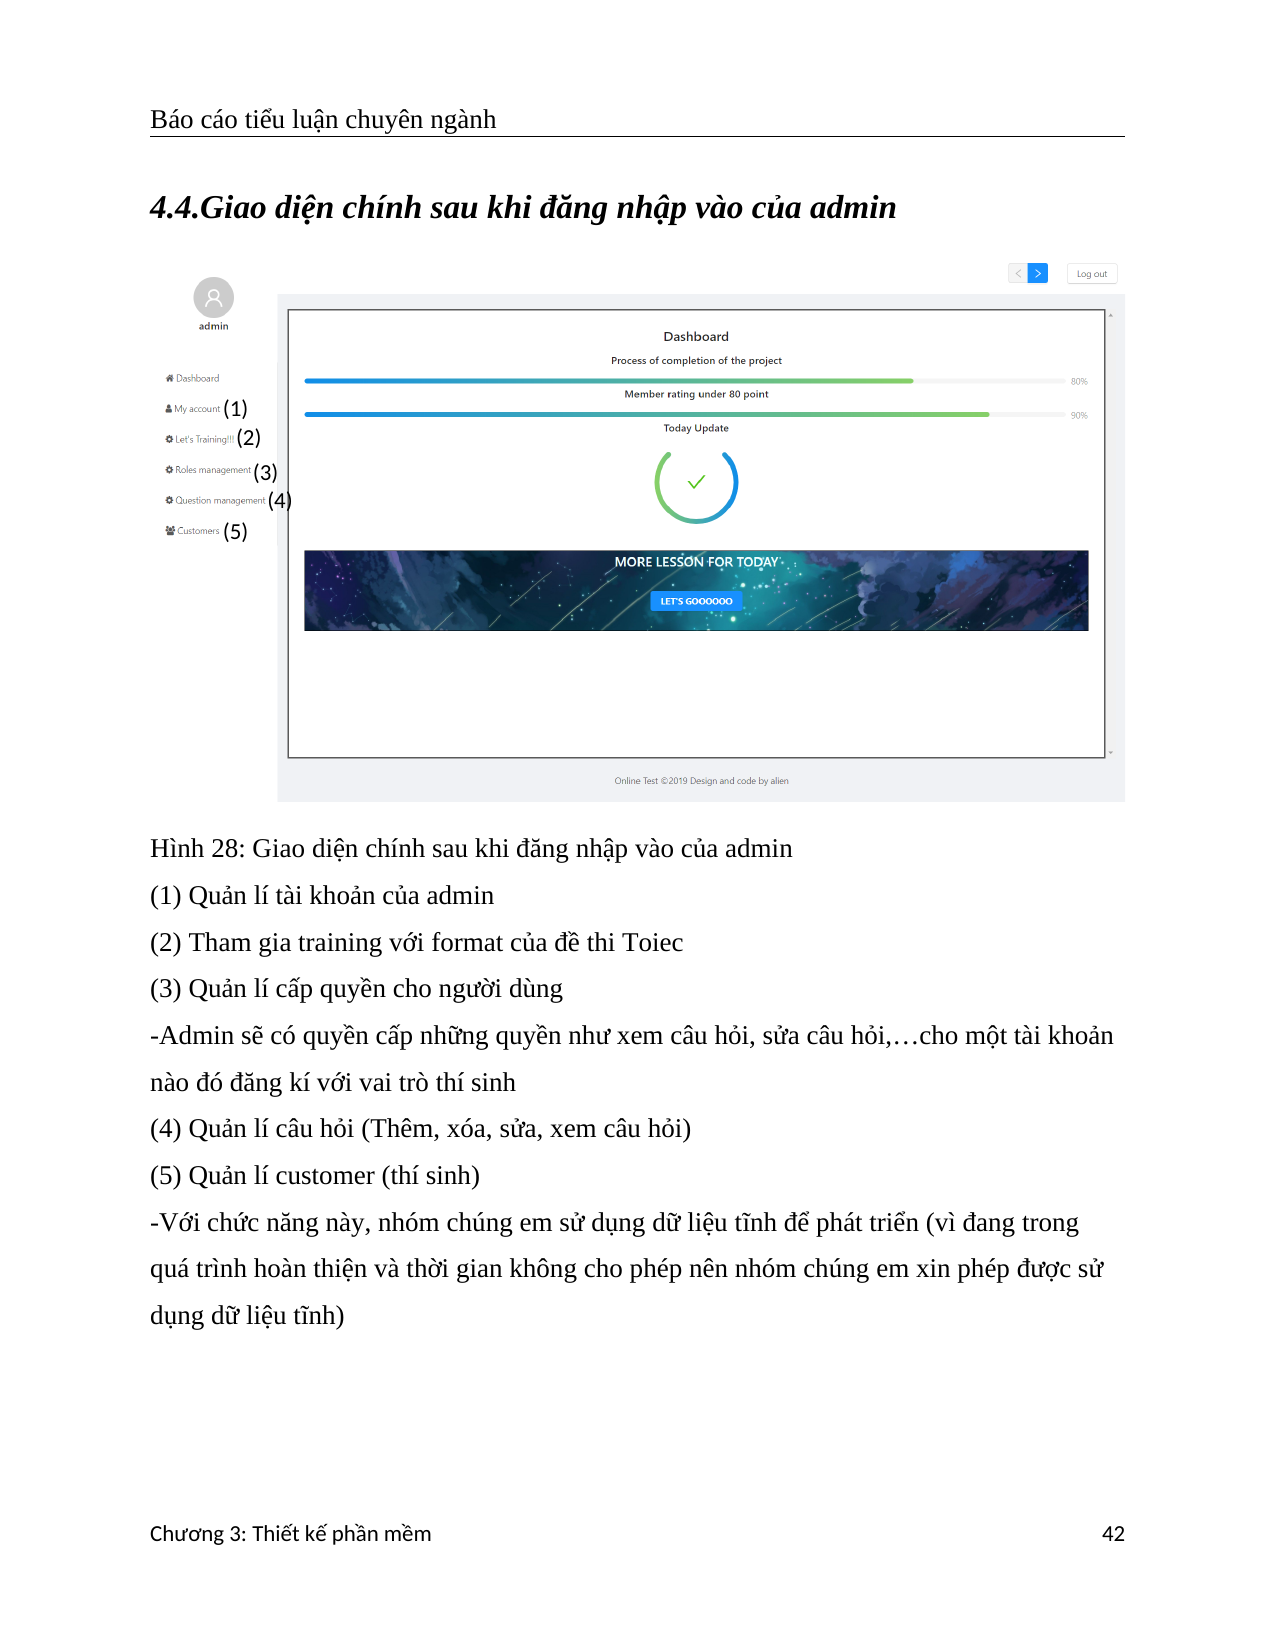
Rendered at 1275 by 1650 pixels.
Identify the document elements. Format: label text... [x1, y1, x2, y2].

text -Với chức năng này, nhóm chúng em sử dụng dữ liệu tĩnh để phát triển (vì đang trong quá trình hoàn thiện và thời gian không cho phép nên nhóm chúng em xin phép được sử dụng dữ liệu tĩnh) [150, 1206, 1125, 1330]
text Hình 28: Giao diện chính sau khi đăng nhập vào của admin [150, 832, 1125, 863]
text (3) Quản lí cấp quyền cho người dùng [150, 972, 1125, 1003]
text -Admin sẽ có quyền cấp những quyền như xem câu hỏi, sửa câu hỏi,…cho một tài khoản nào đó đăng kí với vai trò thí sinh [150, 1019, 1125, 1097]
picture [150, 253, 1125, 802]
text (5) Quản lí customer (thí sinh) [150, 1159, 1125, 1190]
text (2) Tham gia training với format của đề thi Toiec [150, 926, 1125, 957]
subtitle 4.4.Giao diện chính sau khi đăng nhập vào của admin [150, 187, 1125, 226]
text (4) Quản lí câu hỏi (Thêm, xóa, sửa, xem câu hỏi) [150, 1112, 1125, 1143]
text (1) Quản lí tài khoản của admin [150, 879, 1125, 910]
